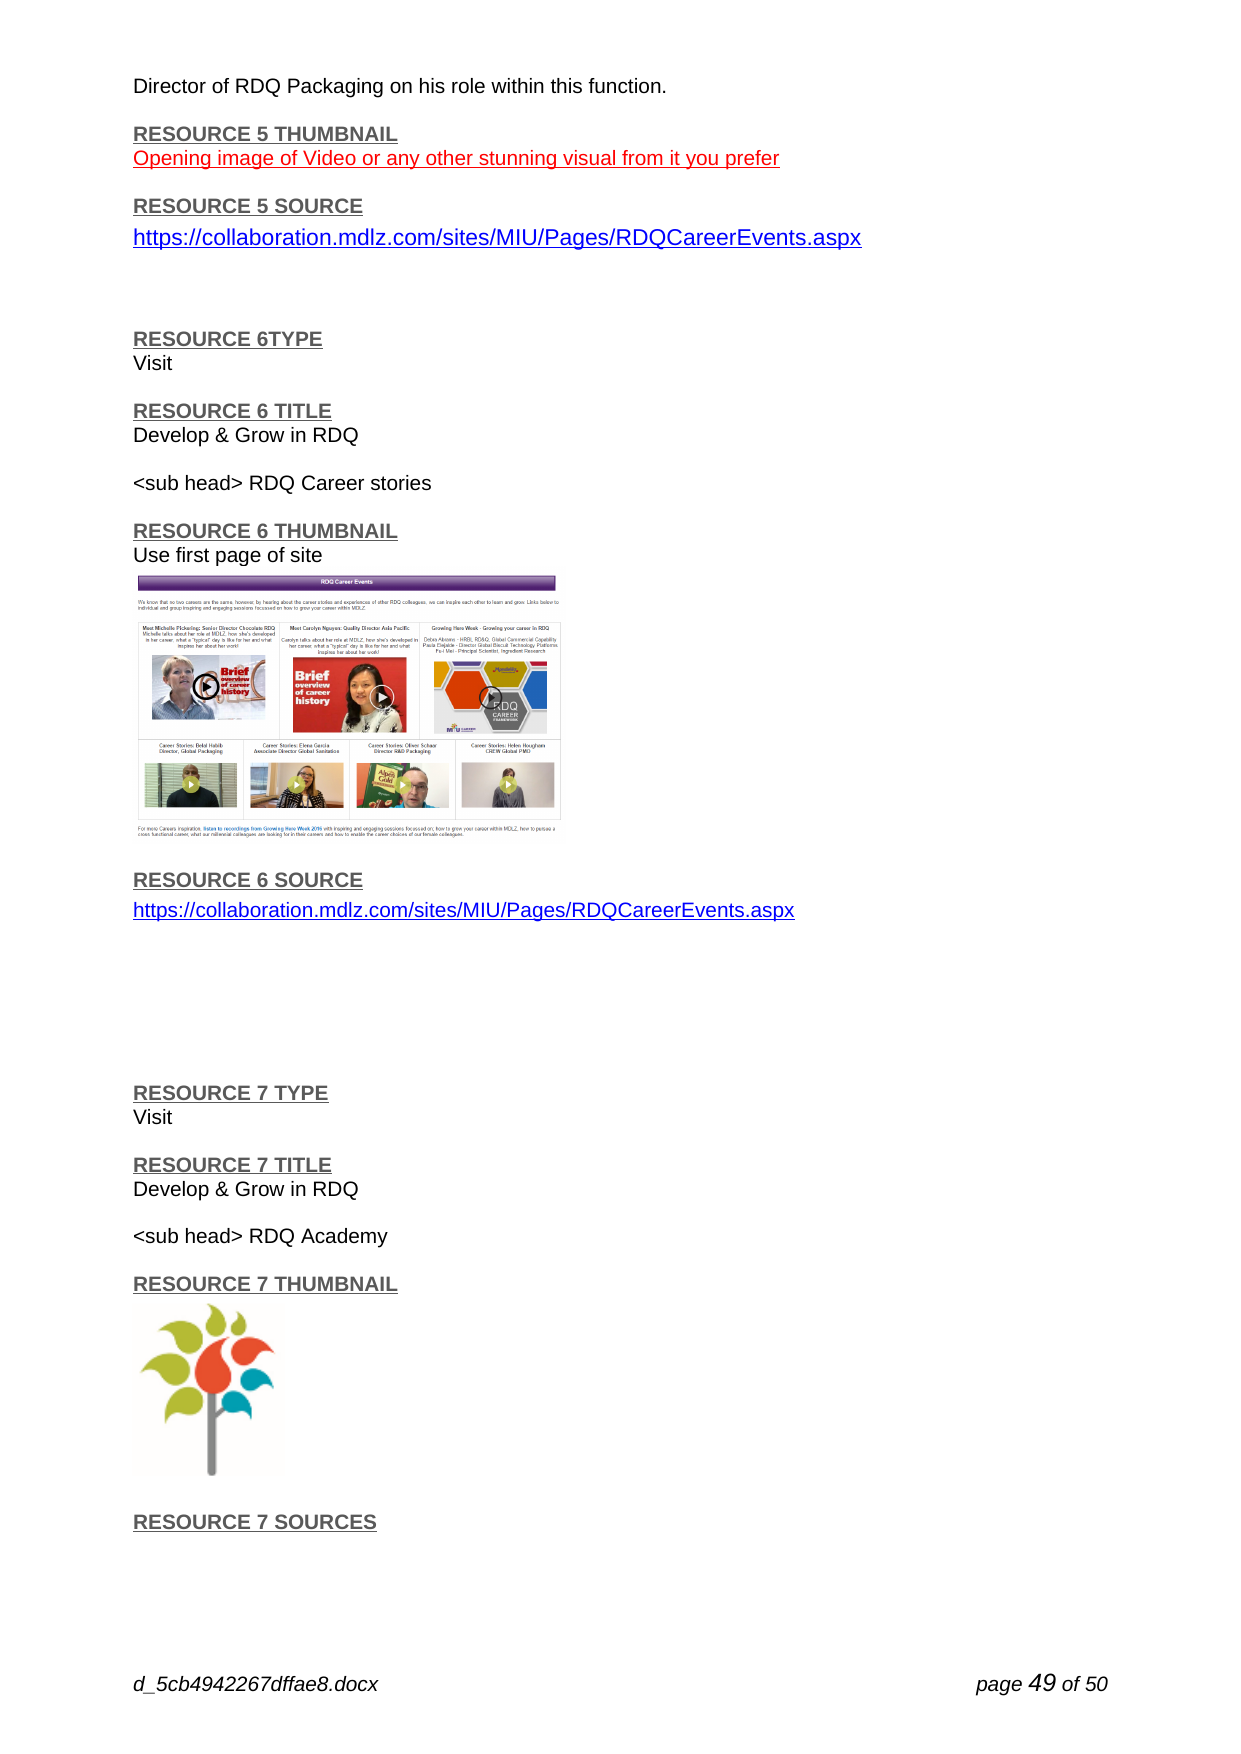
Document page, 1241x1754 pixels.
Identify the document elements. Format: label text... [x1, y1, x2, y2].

text Opening image of Video or any other stunning visual from it you prefer [133, 146, 1132, 170]
text RESOURCE 5 THUMBNAIL [133, 122, 1132, 146]
text <sub head> RDQ Academy [133, 1224, 1132, 1248]
text Visit [133, 351, 1132, 375]
text RESOURCE 6 THUMBNAIL [133, 519, 1132, 543]
picture [132, 566, 566, 844]
text Develop & Grow in RDQ [133, 1176, 1132, 1200]
text RESOURCE 7 TITLE [133, 1152, 1132, 1176]
text RESOURCE 7 SOURCES [133, 1510, 1132, 1534]
text https://collaboration.mdlz.com/sites/MIU/Pages/RDQCareerEvents.aspx [133, 224, 1132, 250]
text RESOURCE 5 SOURCE [133, 194, 1132, 218]
text RESOURCE 6 SOURCE [133, 868, 1132, 892]
text RESOURCE 6 TITLE [133, 399, 1132, 423]
text Visit [133, 1104, 1132, 1128]
text Use first page of site [133, 543, 1132, 567]
text Develop & Grow in RDQ [133, 423, 1132, 447]
text RESOURCE 6TYPE [133, 327, 1132, 351]
list https://collaboration.mdlz.com/sites/MIU/Pages/RDQCareerEvents.aspx [133, 898, 1132, 922]
picture [132, 1296, 285, 1487]
text Director of RDQ Packaging on his role within this function. [133, 74, 1132, 98]
text <sub head> RDQ Career stories [133, 471, 1132, 495]
text RESOURCE 7 TYPE [133, 1081, 1132, 1104]
text RESOURCE 7 THUMBNAIL [133, 1272, 1132, 1296]
